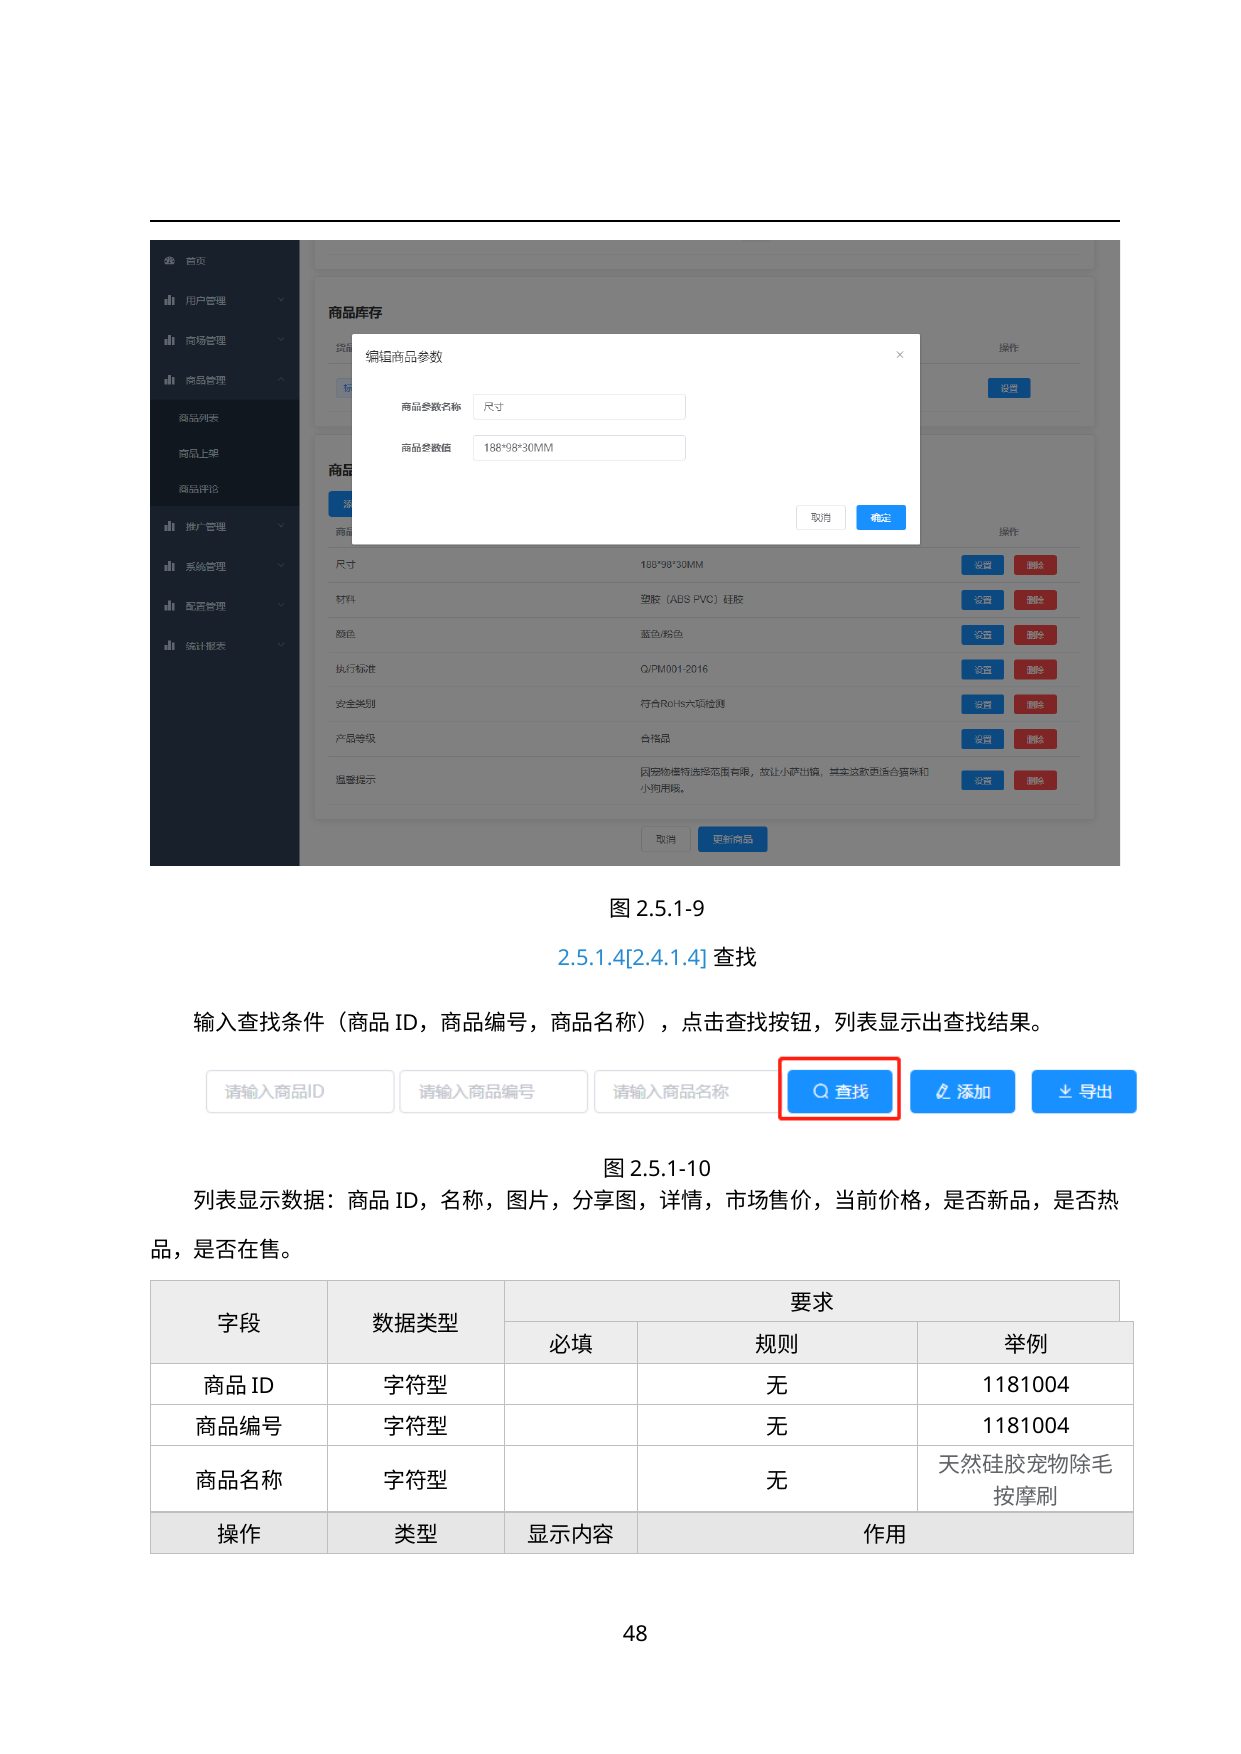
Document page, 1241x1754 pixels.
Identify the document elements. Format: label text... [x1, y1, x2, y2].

table_cell 必填 [505, 1322, 637, 1363]
table_cell 字符型 [328, 1405, 504, 1445]
table_header 要求 [505, 1281, 1119, 1321]
table_cell 作用 [638, 1513, 1133, 1553]
table_cell 无 [638, 1364, 917, 1404]
table_header 数据类型 [328, 1281, 504, 1363]
text 图2.5.1-9 [150, 891, 1120, 923]
table_cell 无 [638, 1405, 917, 1445]
table_header 字段 [151, 1281, 327, 1363]
subtitle 查找 [150, 939, 1120, 972]
table_cell 类型 [328, 1513, 504, 1553]
table_cell [505, 1364, 637, 1404]
table_cell 举例 [918, 1322, 1133, 1363]
text 图2.5.1-10 [150, 1150, 1120, 1183]
table_cell 1181004 [918, 1405, 1133, 1445]
table_cell 1181004 [918, 1364, 1133, 1404]
table_cell 字符型 [328, 1446, 504, 1511]
table_cell 规则 [638, 1322, 917, 1363]
table_cell 商品编号 [151, 1405, 327, 1445]
table_cell [505, 1446, 637, 1511]
table_cell 商品名称 [151, 1446, 327, 1511]
text 列表显示数据：商品ID，名称，图片，分享图，详情，市场售价，当前价格，是否新品，是否热品，是否在售。 [150, 1183, 1120, 1264]
picture [150, 240, 1121, 866]
table_cell 字符型 [328, 1364, 504, 1404]
text 输入查找条件（商品ID，商品编号，商品名称），点击查找按钮，列表显示出查找结果。 [150, 1004, 1120, 1037]
table_cell 商品ID [151, 1364, 327, 1404]
table_cell 操作 [151, 1513, 327, 1553]
table_cell 无 [638, 1446, 917, 1511]
table_cell 天然硅胶宠物除毛按摩刷 [918, 1446, 1133, 1511]
table_cell [505, 1405, 637, 1445]
picture [193, 1052, 1164, 1129]
table_cell 显示内容 [505, 1513, 637, 1553]
